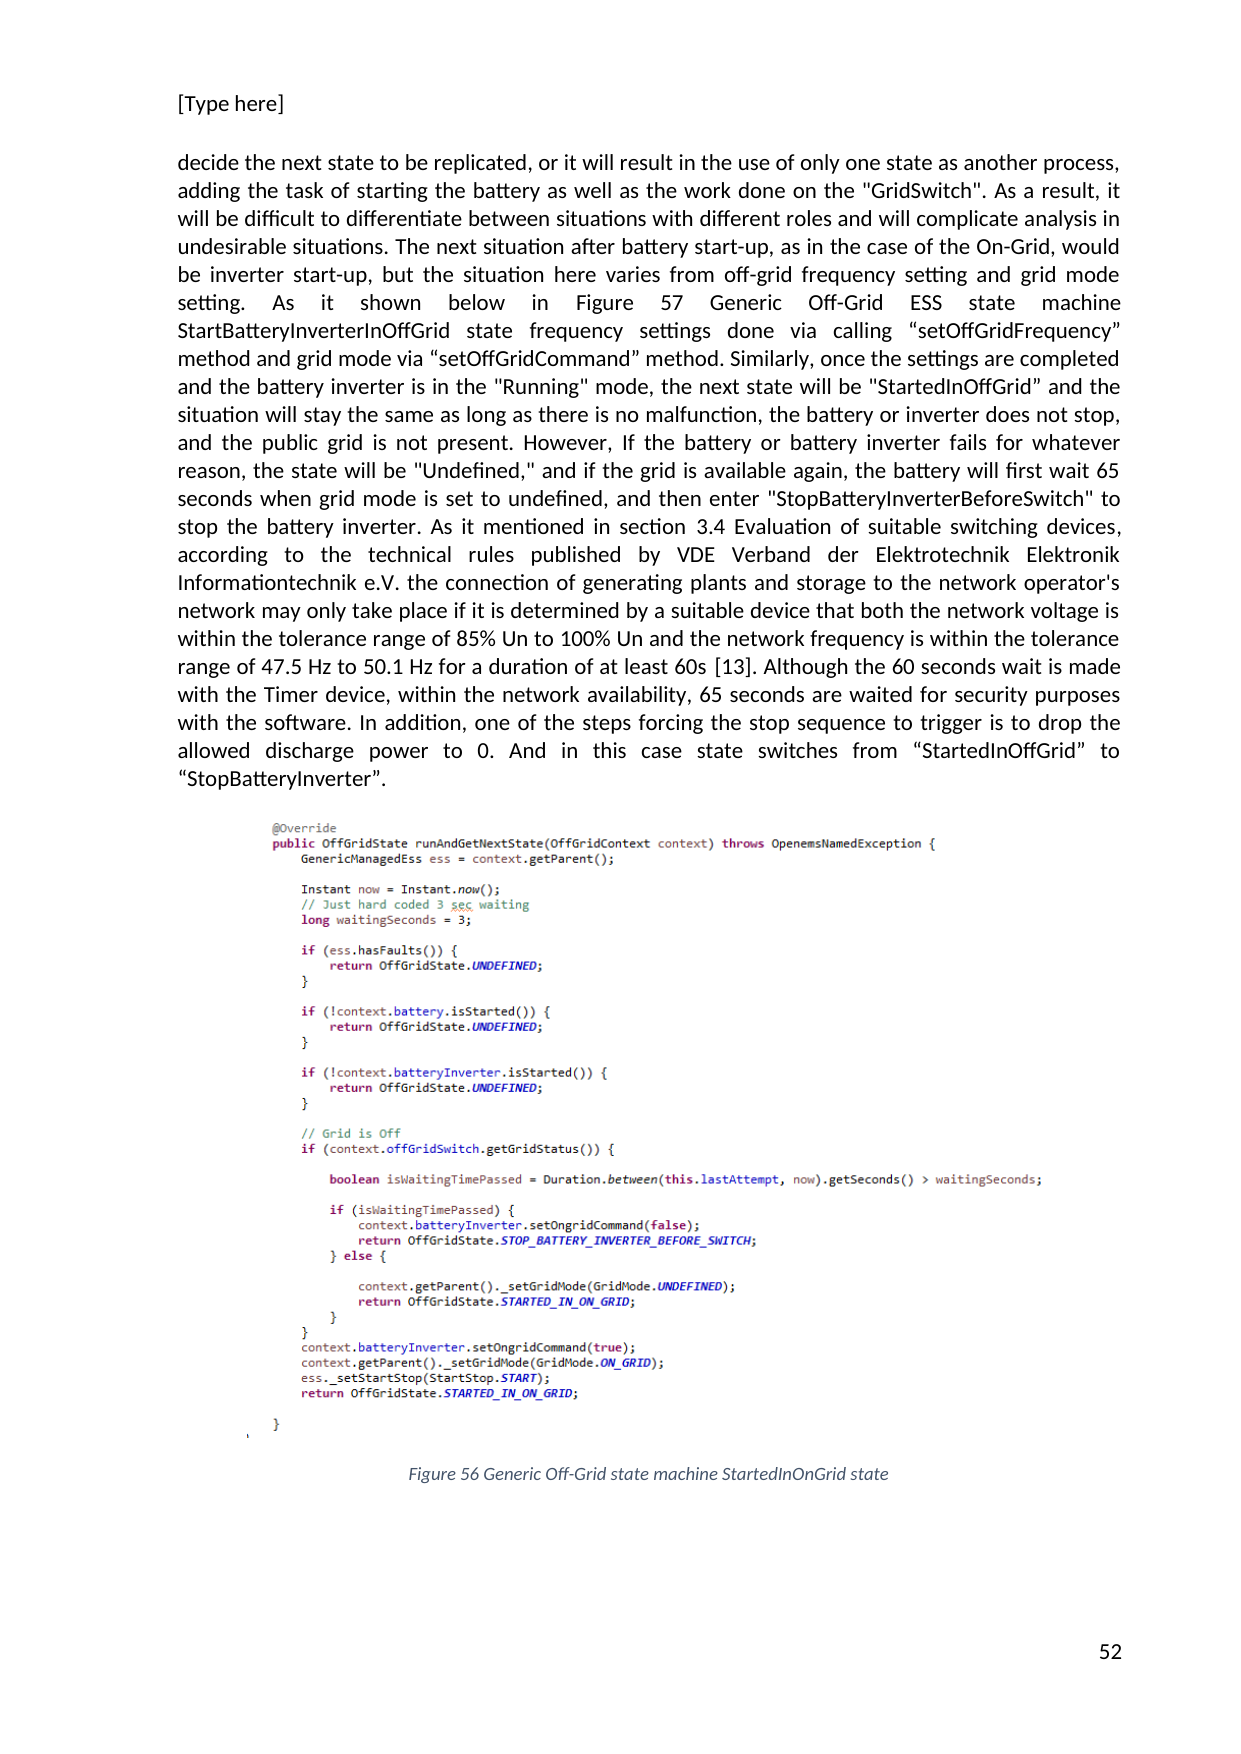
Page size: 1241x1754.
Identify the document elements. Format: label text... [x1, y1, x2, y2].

text Figure 56 Generic Off-Grid state machine StartedInOnGrid state [177, 1462, 1122, 1485]
picture [247, 817, 1053, 1438]
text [177, 148, 1122, 792]
